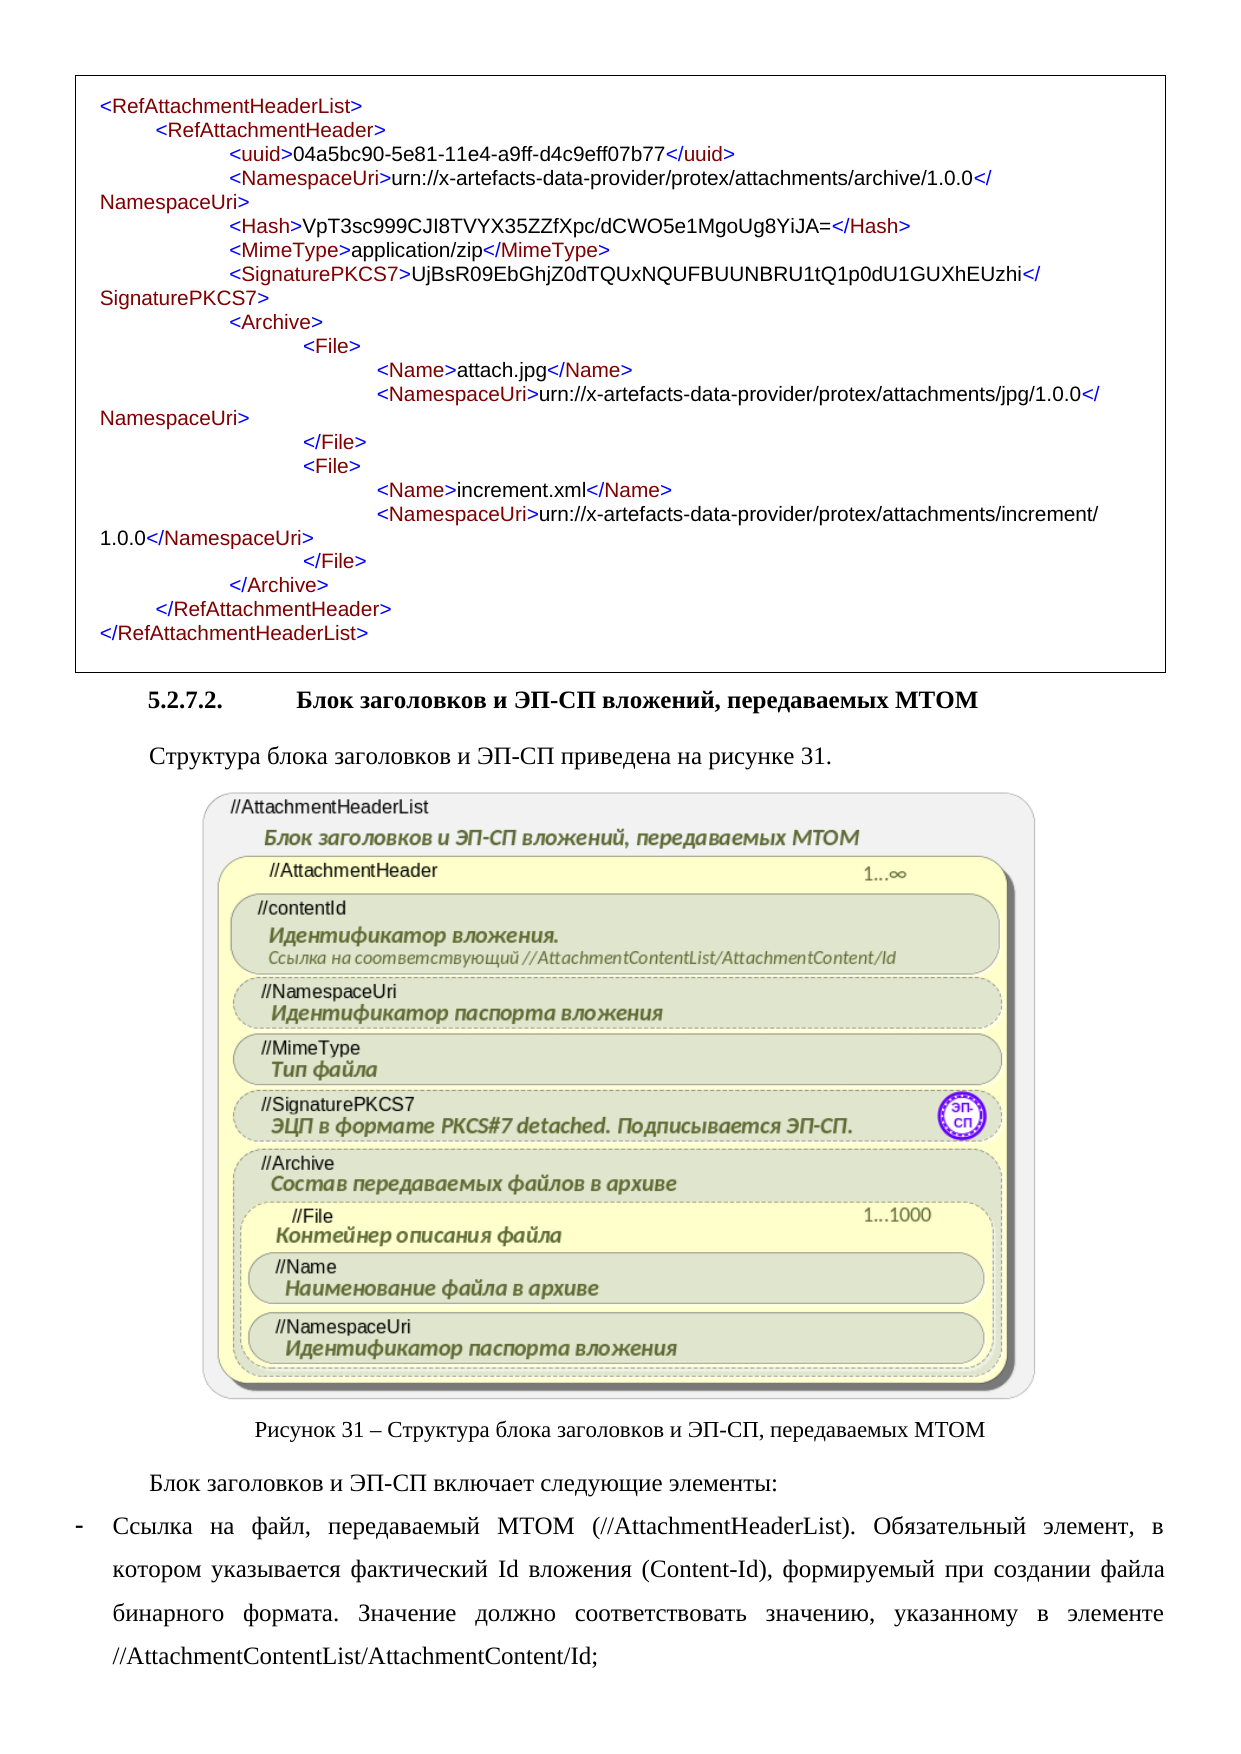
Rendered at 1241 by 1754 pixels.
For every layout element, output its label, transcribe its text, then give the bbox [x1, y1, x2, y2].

text Блок заголовков и ЭП-СП включает следующие элементы: [75, 1468, 1165, 1497]
text Ссылка на файл, передаваемый МТОМ (//AttachmentHeaderList). Обязательный элемент, в котором указывается фактический Id вложения (Content-Id), формируемый при создании файла бинарного формата. Значение должно соответствовать значению, указанному в элементе //AttachmentContentList/AttachmentContent/Id; [75, 1511, 1165, 1669]
text Структура блока заголовков и ЭП-СП приведена на рисунке 31. [75, 741, 1165, 770]
text Блок заголовков и ЭП-СП вложений, передаваемых МТОМ [75, 686, 1165, 714]
table_header <RefAttachmentHeaderList> <RefAttachmentHeader> <uuid>04a5bc90-5e81-11e4-a9ff-d4c9eff07b77</uuid> <NamespaceUri>urn://x-artefacts-data-provider/protex/attachments/archive/1.0.0</NamespaceUri> <Hash>VpT3sc999CJI8TVYX35ZZfXpc/dCWO5e1MgoUg8YiJA=</Hash> <MimeType>application/zip</MimeType> <SignaturePKCS7>UjBsR09EbGhjZ0dTQUxNQUFBUUNBRU1tQ1p0dU1GUXhEUzhi</SignaturePKCS7> <Archive> <File> <Name>attach.jpg</Name> <NamespaceUri>urn://x-artefacts-data-provider/protex/attachments/jpg/1.0.0</NamespaceUri> </File> <File> <Name>increment.xml</Name> <NamespaceUri>urn://x-artefacts-data-provider/protex/attachments/increment/1.0.0</NamespaceUri> </File> </Archive> </RefAttachmentHeader> </RefAttachmentHeaderList> [76, 76, 1165, 672]
text Рисунок 31 – Структура блока заголовков и ЭП-СП, передаваемых МТОМ [75, 1416, 1165, 1443]
